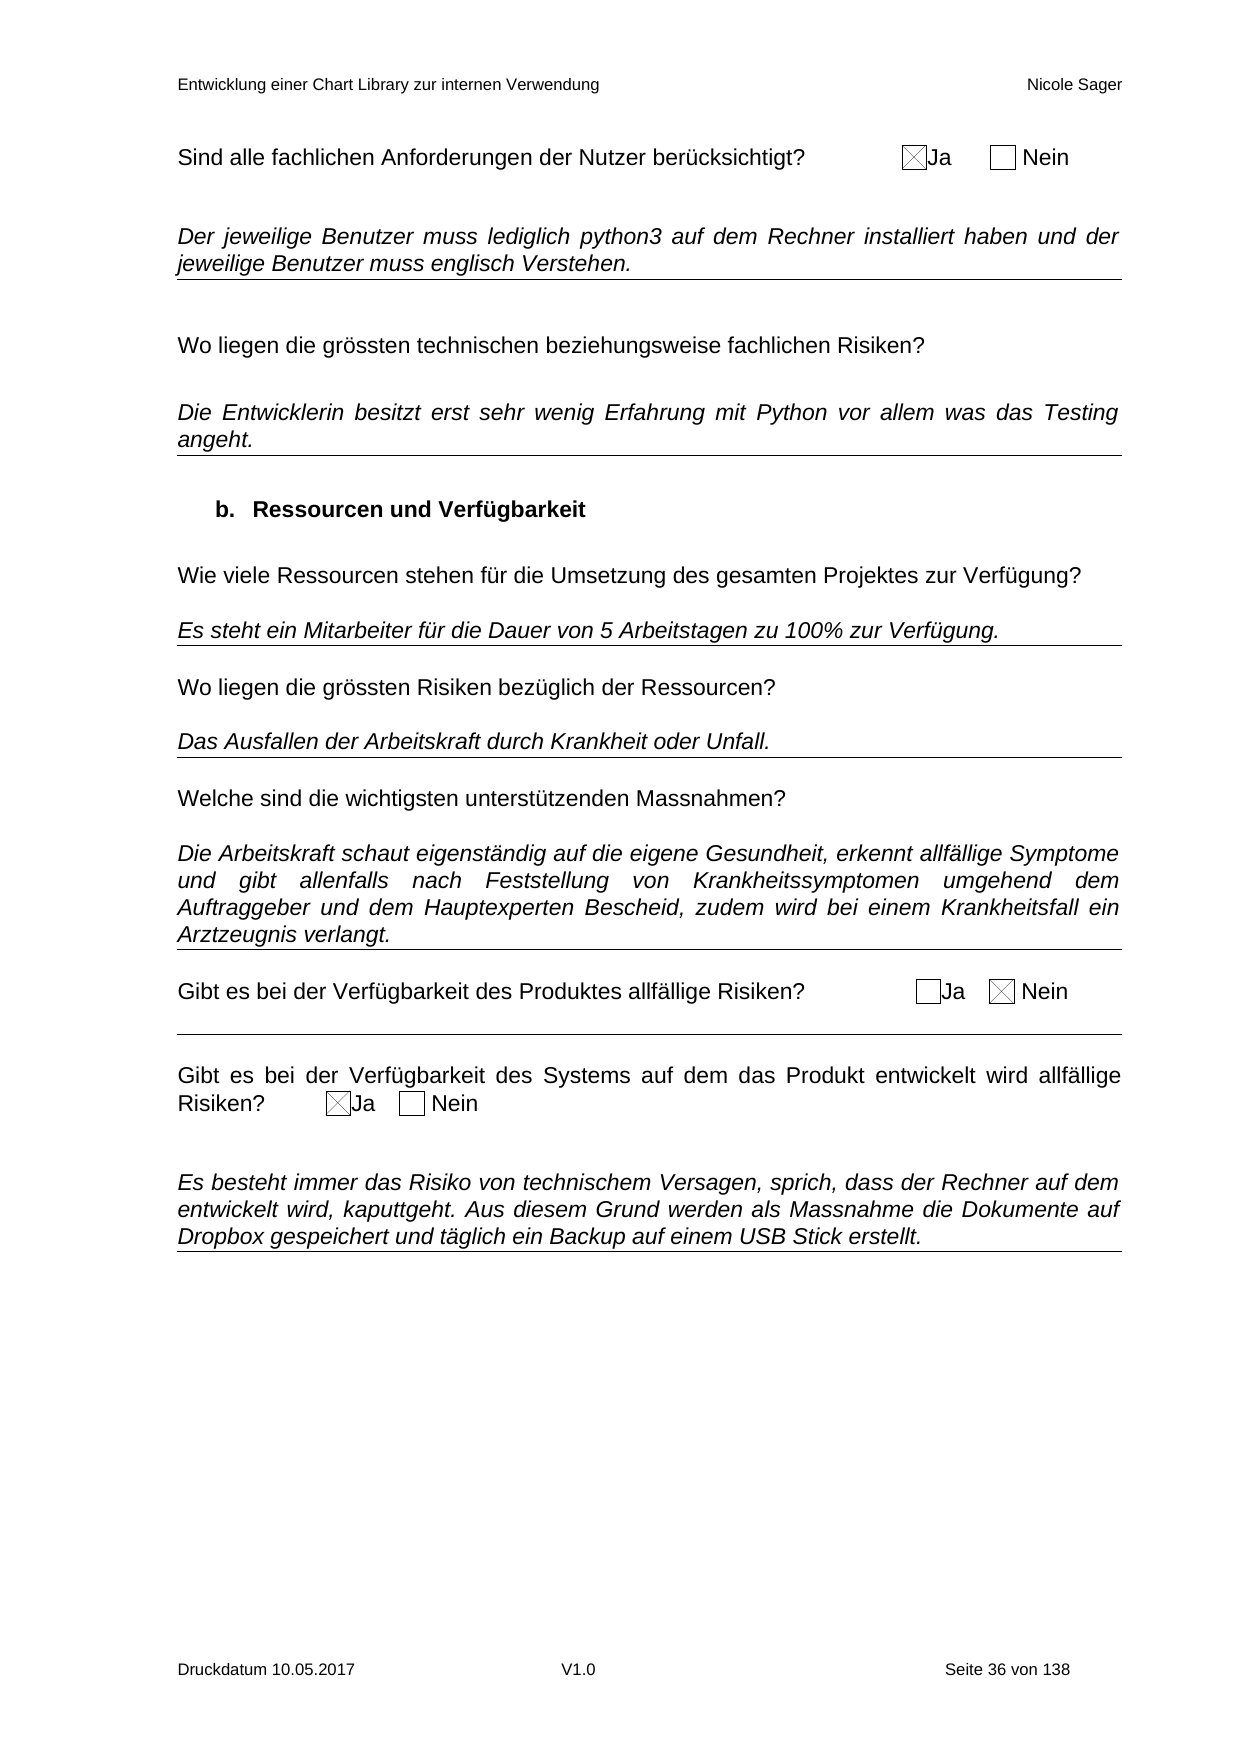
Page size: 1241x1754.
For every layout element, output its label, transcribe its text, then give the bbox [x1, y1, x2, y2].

text Es steht ein Mitarbeiter für die Dauer von 5 Arbeitstagen zu 100% zur Verfügung. [177, 617, 1122, 645]
list Ressourcen und Verfügbarkeit [215, 496, 1122, 522]
text Die Entwicklerin besitzt erst sehr wenig Erfahrung mit Python vor allem was das Testing angeht. [177, 399, 1122, 455]
text Welche sind die wichtigsten unterstützenden Massnahmen? [177, 785, 1122, 812]
text Sind alle fachlichen Anforderungen der Nutzer berücksichtigt? Ja Nein [177, 144, 902, 170]
text Wo liegen die grössten technischen beziehungsweise fachlichen Risiken? [177, 332, 1122, 359]
text Es besteht immer das Risiko von technischem Versagen, sprich, dass der Rechner auf dem entwickelt wird, kaputtgeht. Aus diesem Grund werden als Massnahme die Dokumente auf Dropbox gespeichert und täglich ein Backup auf einem USB Stick erstellt. [177, 1169, 1122, 1251]
text Die Arbeitskraft schaut eigenständig auf die eigene Gesundheit, erkennt allfällige Symptome und gibt allenfalls nach Feststellung von Krankheitssymptomen umgehend dem Auftraggeber und dem Hauptexperten Bescheid, zudem wird bei einem Krankheitsfall ein Arztzeugnis verlangt. [177, 839, 1122, 949]
text Gibt es bei der Verfügbarkeit des Produktes allfällige Risiken? Ja Nein [177, 978, 1122, 1004]
text Das Ausfallen der Arbeitskraft durch Krankheit oder Unfall. [177, 728, 1122, 757]
text Sind alle fachlichen Anforderungen der Nutzer berücksichtigt? Ja Nein [926, 144, 1122, 170]
text Gibt es bei der Verfügbarkeit des Systems auf dem das Produkt entwickelt wird allfällige Risiken? Ja Nein [177, 1062, 1122, 1116]
text Der jeweilige Benutzer muss lediglich python3 auf dem Rechner installiert haben und der jeweilige Benutzer muss englisch Verstehen. [177, 223, 1122, 279]
text Wo liegen die grössten Risiken bezüglich der Ressourcen? [177, 674, 1122, 700]
text Wie viele Ressourcen stehen für die Umsetzung des gesamten Projektes zur Verfügung? [177, 562, 1122, 589]
